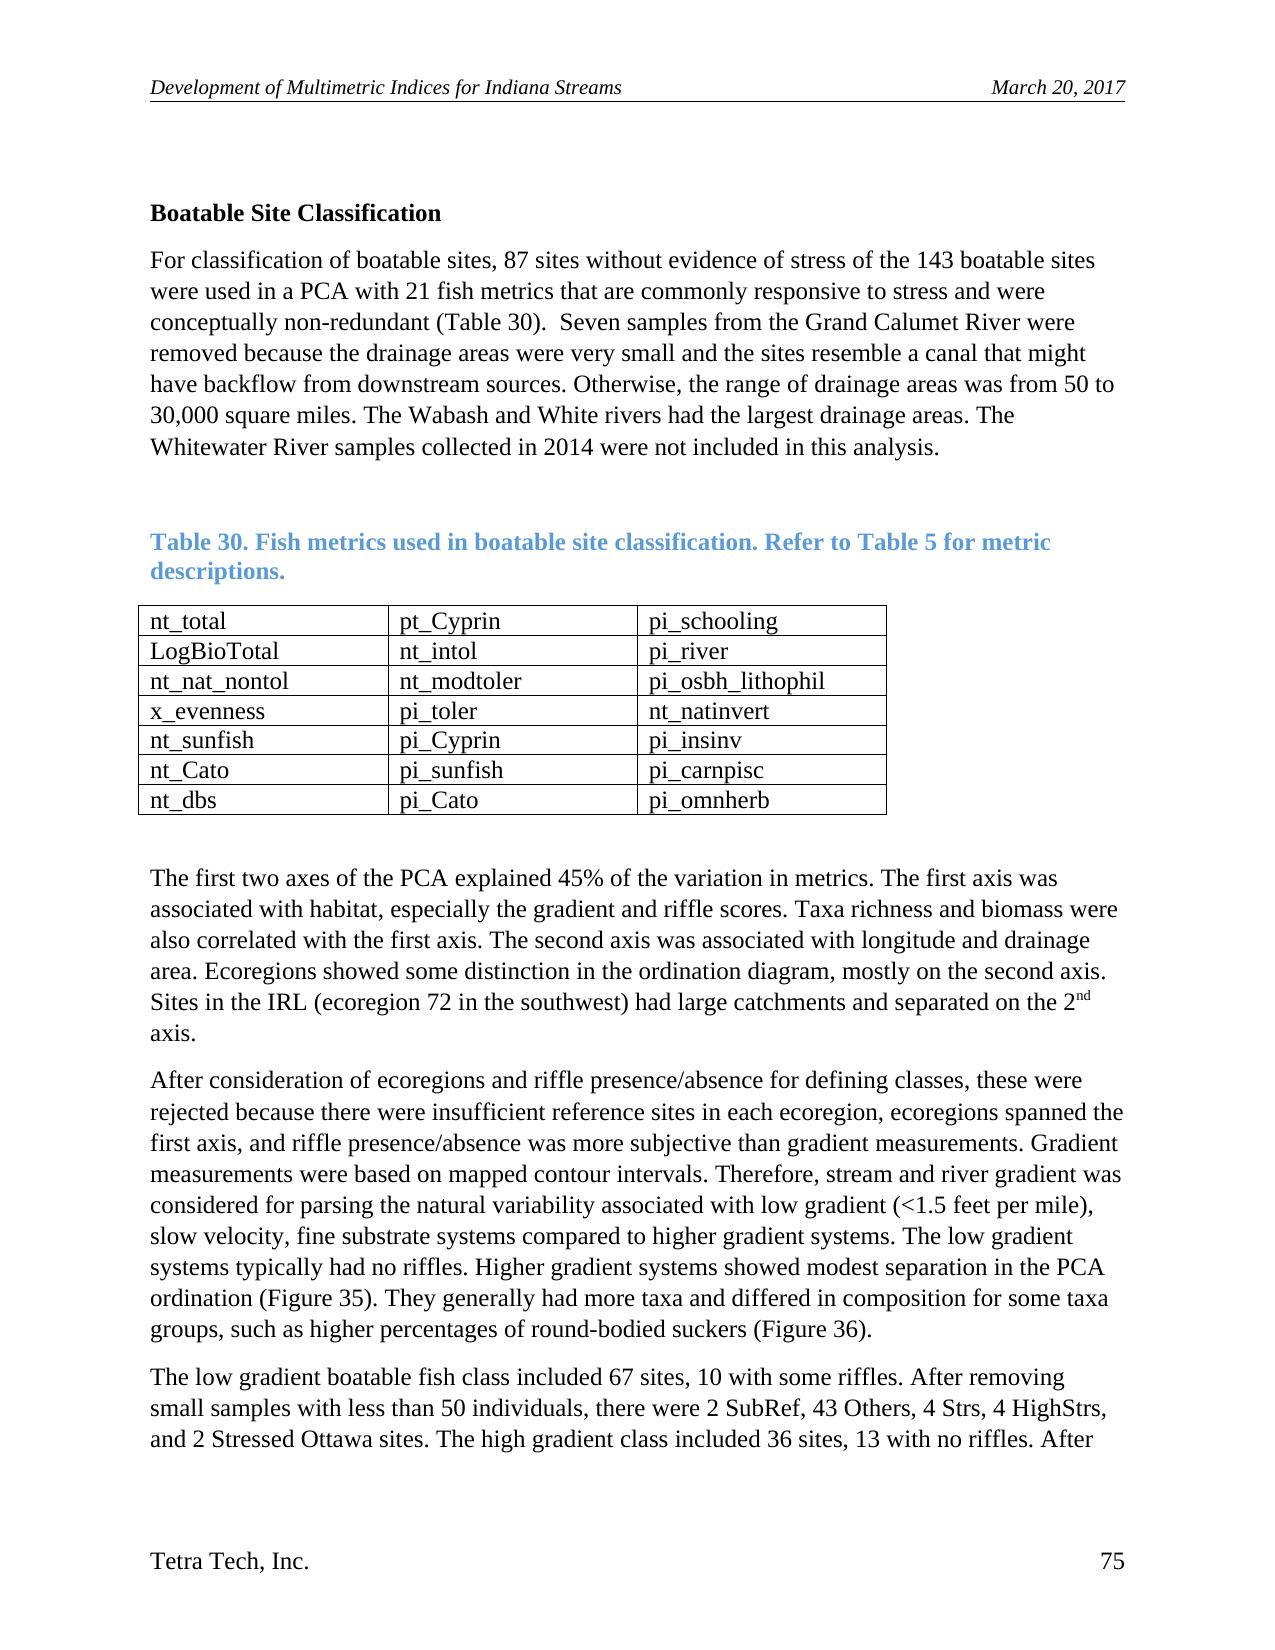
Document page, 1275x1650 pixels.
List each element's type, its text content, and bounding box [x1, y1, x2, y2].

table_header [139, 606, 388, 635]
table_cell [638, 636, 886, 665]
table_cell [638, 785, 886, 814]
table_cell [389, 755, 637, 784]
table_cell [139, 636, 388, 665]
text The first two axes of the PCA explained 45% of the variation in metrics. The first axis was associated with habitat, especially the gradient and riffle scores. Taxa richness and biomass were also correlated with the first axis. The second axis was associated with longitude and drainage area. Ecoregions showed some distinction in the ordination diagram, mostly on the second axis. Sites in the IRL (ecoregion 72 in the southwest) had large catchments and separated on the 2nd axis. [150, 863, 1125, 1047]
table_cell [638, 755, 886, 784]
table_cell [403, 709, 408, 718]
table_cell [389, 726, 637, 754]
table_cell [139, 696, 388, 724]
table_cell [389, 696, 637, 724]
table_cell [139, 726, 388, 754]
text For classification of boatable sites, 87 sites without evidence of stress of the 143 boatable sites were used in a PCA with 21 fish metrics that are commonly responsive to stress and were conceptually non-redundant (Table 30). Seven samples from the Grand Calumet River were removed because the drainage areas were very small and the sites resemble a canal that might have backflow from downstream sources. Otherwise, the range of drainage areas was from 50 to 30,000 square miles. The Wabash and White rivers had the largest drainage areas. The Whitewater River samples collected in 2014 were not included in this analysis. [150, 245, 1125, 460]
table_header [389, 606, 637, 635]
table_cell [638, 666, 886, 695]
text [150, 1362, 1125, 1452]
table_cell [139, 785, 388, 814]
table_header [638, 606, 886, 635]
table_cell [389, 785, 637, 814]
text After consideration of ecoregions and riffle presence/absence for defining classes, these were rejected because there were insufficient reference sites in each ecoregion, ecoregions spanned the first axis, and riffle presence/absence was more subjective than gradient measurements. Gradient measurements were based on mapped contour intervals. Therefore, stream and river gradient was considered for parsing the natural variability associated with low gradient (<1.5 feet per mile), slow velocity, fine substrate systems compared to higher gradient systems. The low gradient systems typically had no riffles. Higher gradient systems showed modest separation in the PCA ordination (Figure 35). They generally had more taxa and differed in composition for some taxa groups, such as higher percentages of round-bodied suckers (Figure 36). [150, 1066, 1125, 1343]
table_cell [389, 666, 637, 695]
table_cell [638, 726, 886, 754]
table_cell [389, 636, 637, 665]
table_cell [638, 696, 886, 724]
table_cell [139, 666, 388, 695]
text Boatable Site Classification [150, 198, 1125, 226]
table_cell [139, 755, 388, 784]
